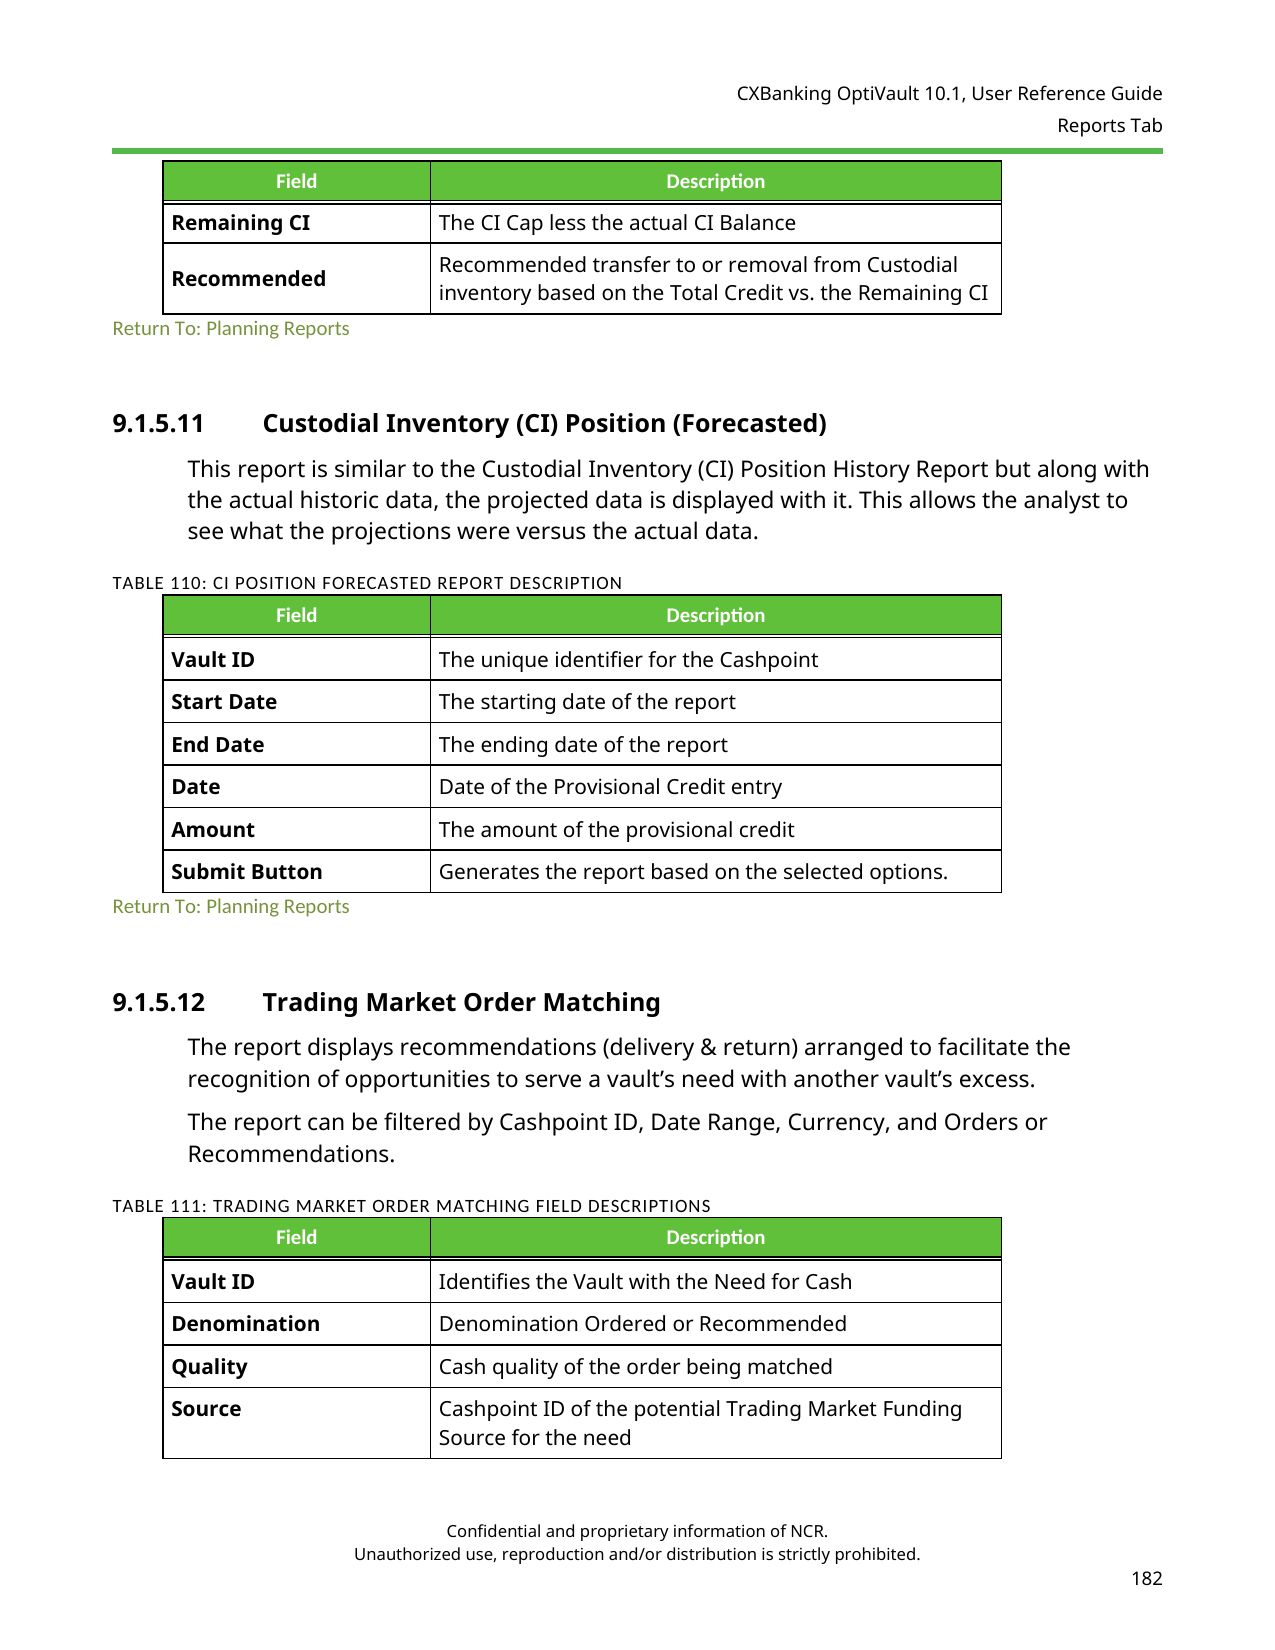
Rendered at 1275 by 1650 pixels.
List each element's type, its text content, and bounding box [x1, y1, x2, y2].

text Return To: Planning Reports [112, 893, 1163, 919]
subtitle Trading Market Order Matching [112, 985, 1163, 1019]
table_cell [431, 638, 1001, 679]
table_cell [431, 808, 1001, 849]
text Return To: Planning Reports [112, 315, 1163, 340]
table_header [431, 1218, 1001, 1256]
text The report displays recommendations (delivery & return) arranged to facilitate the recognition of opportunities to serve a vault’s need with another vault’s excess. [187, 1031, 1163, 1094]
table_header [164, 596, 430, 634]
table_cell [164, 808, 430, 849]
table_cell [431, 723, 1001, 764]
text The report can be filtered by Cashpoint ID, Date Range, Currency, and Orders or Recommendations. [187, 1106, 1163, 1169]
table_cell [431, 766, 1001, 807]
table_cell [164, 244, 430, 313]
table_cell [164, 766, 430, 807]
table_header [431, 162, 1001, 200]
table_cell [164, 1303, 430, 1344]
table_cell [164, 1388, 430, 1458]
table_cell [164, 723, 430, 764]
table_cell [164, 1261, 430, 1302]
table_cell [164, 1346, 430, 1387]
subtitle Custodial Inventory (CI) Position (Forecasted) [112, 406, 1163, 440]
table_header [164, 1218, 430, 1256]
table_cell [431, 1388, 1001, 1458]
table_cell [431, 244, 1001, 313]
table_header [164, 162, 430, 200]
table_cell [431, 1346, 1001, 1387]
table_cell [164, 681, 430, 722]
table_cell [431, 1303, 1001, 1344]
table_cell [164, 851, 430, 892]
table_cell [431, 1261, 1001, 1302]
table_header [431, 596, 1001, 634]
text This report is similar to the Custodial Inventory (CI) Position History Report but along with the actual historic data, the projected data is displayed with it. This allows the analyst to see what the projections were versus the actual data. [187, 453, 1163, 546]
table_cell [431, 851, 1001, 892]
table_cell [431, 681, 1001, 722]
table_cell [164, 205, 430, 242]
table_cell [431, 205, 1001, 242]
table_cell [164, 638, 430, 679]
